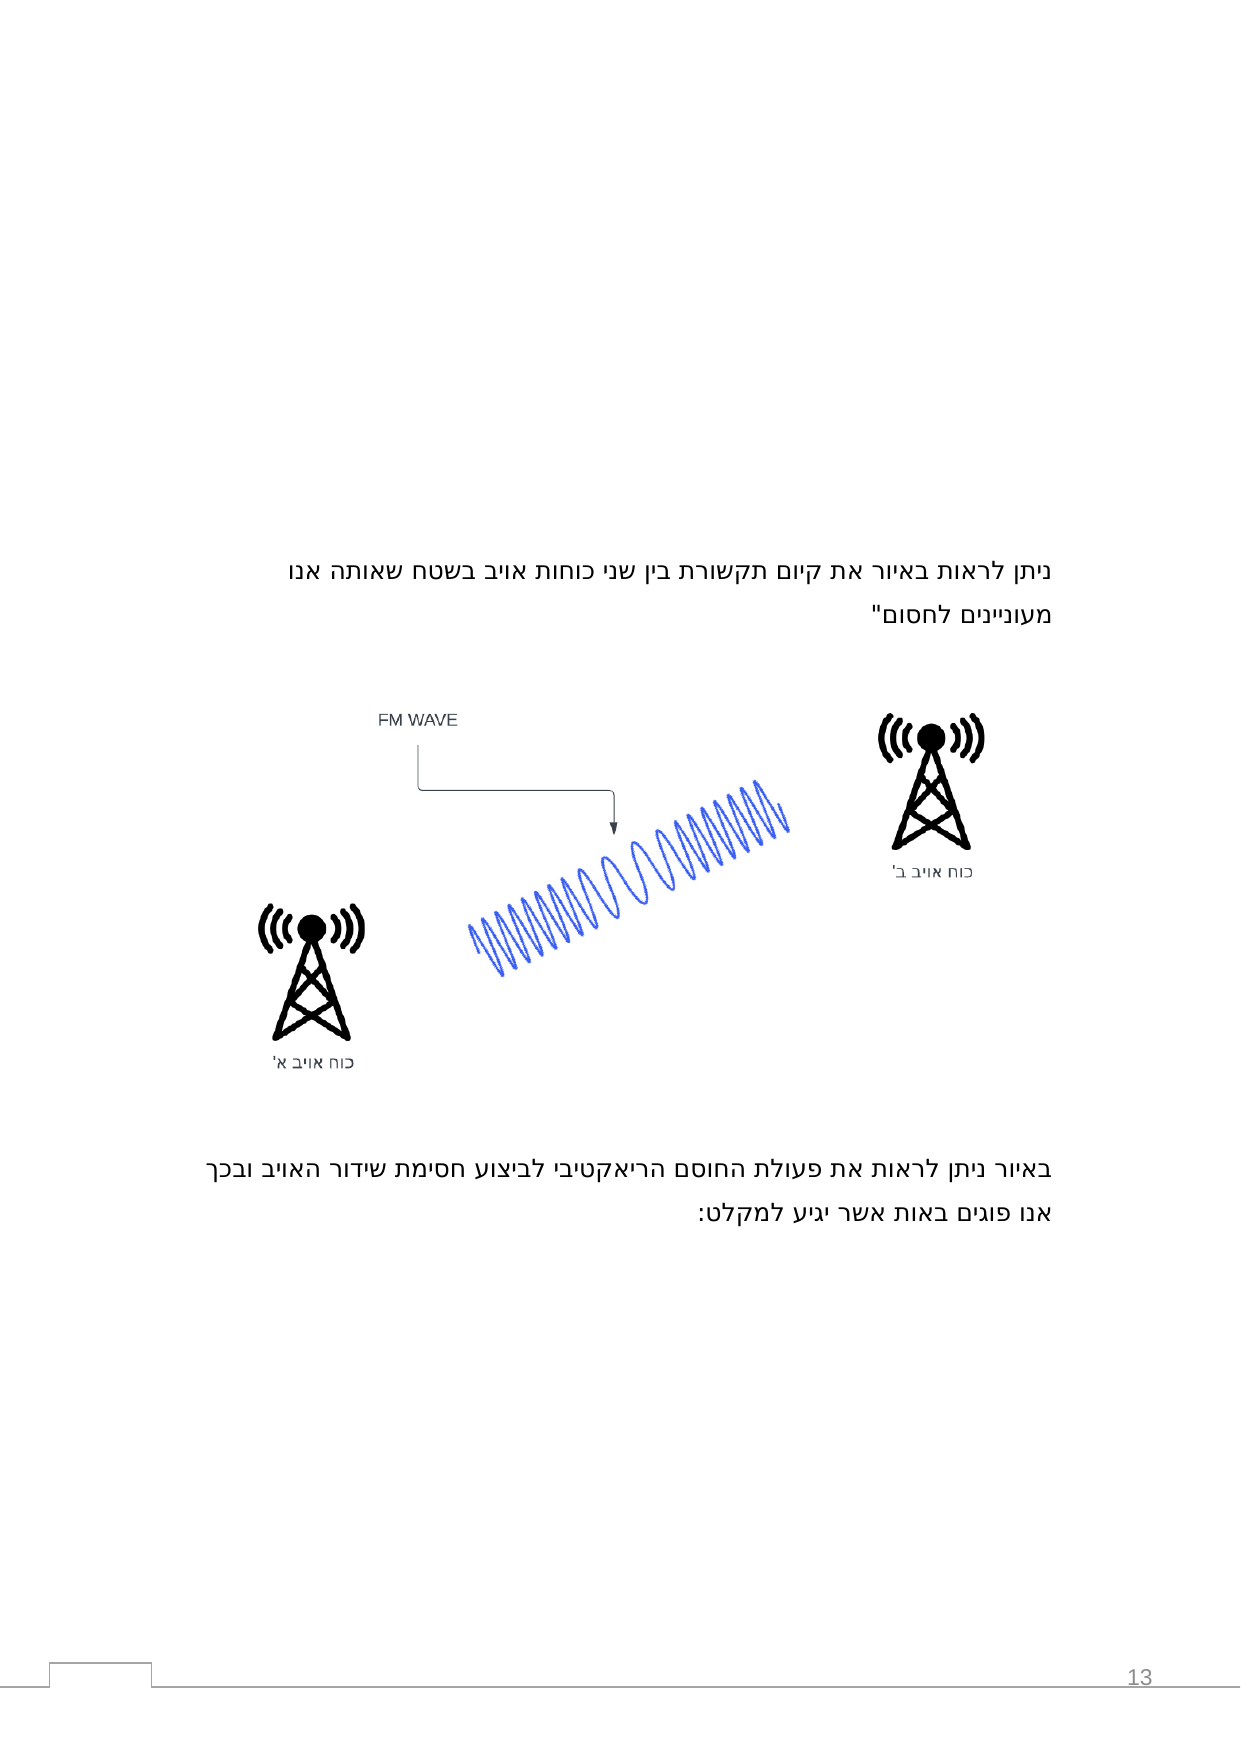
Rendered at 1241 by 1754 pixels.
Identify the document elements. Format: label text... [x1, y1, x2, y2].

picture [187, 660, 1053, 1124]
text באיור ניתן לראות את פעולת החוסם הריאקטיבי לביצוע חסימת שידור האויב ובכך אנו פוגים באות אשר יגיע למקלט: [187, 1154, 1053, 1227]
text ניתן לראות באיור את קיום תקשורת בין שני כוחות אויב בשטח שאותה אנו מעוניינים לחסום" [187, 556, 1053, 629]
